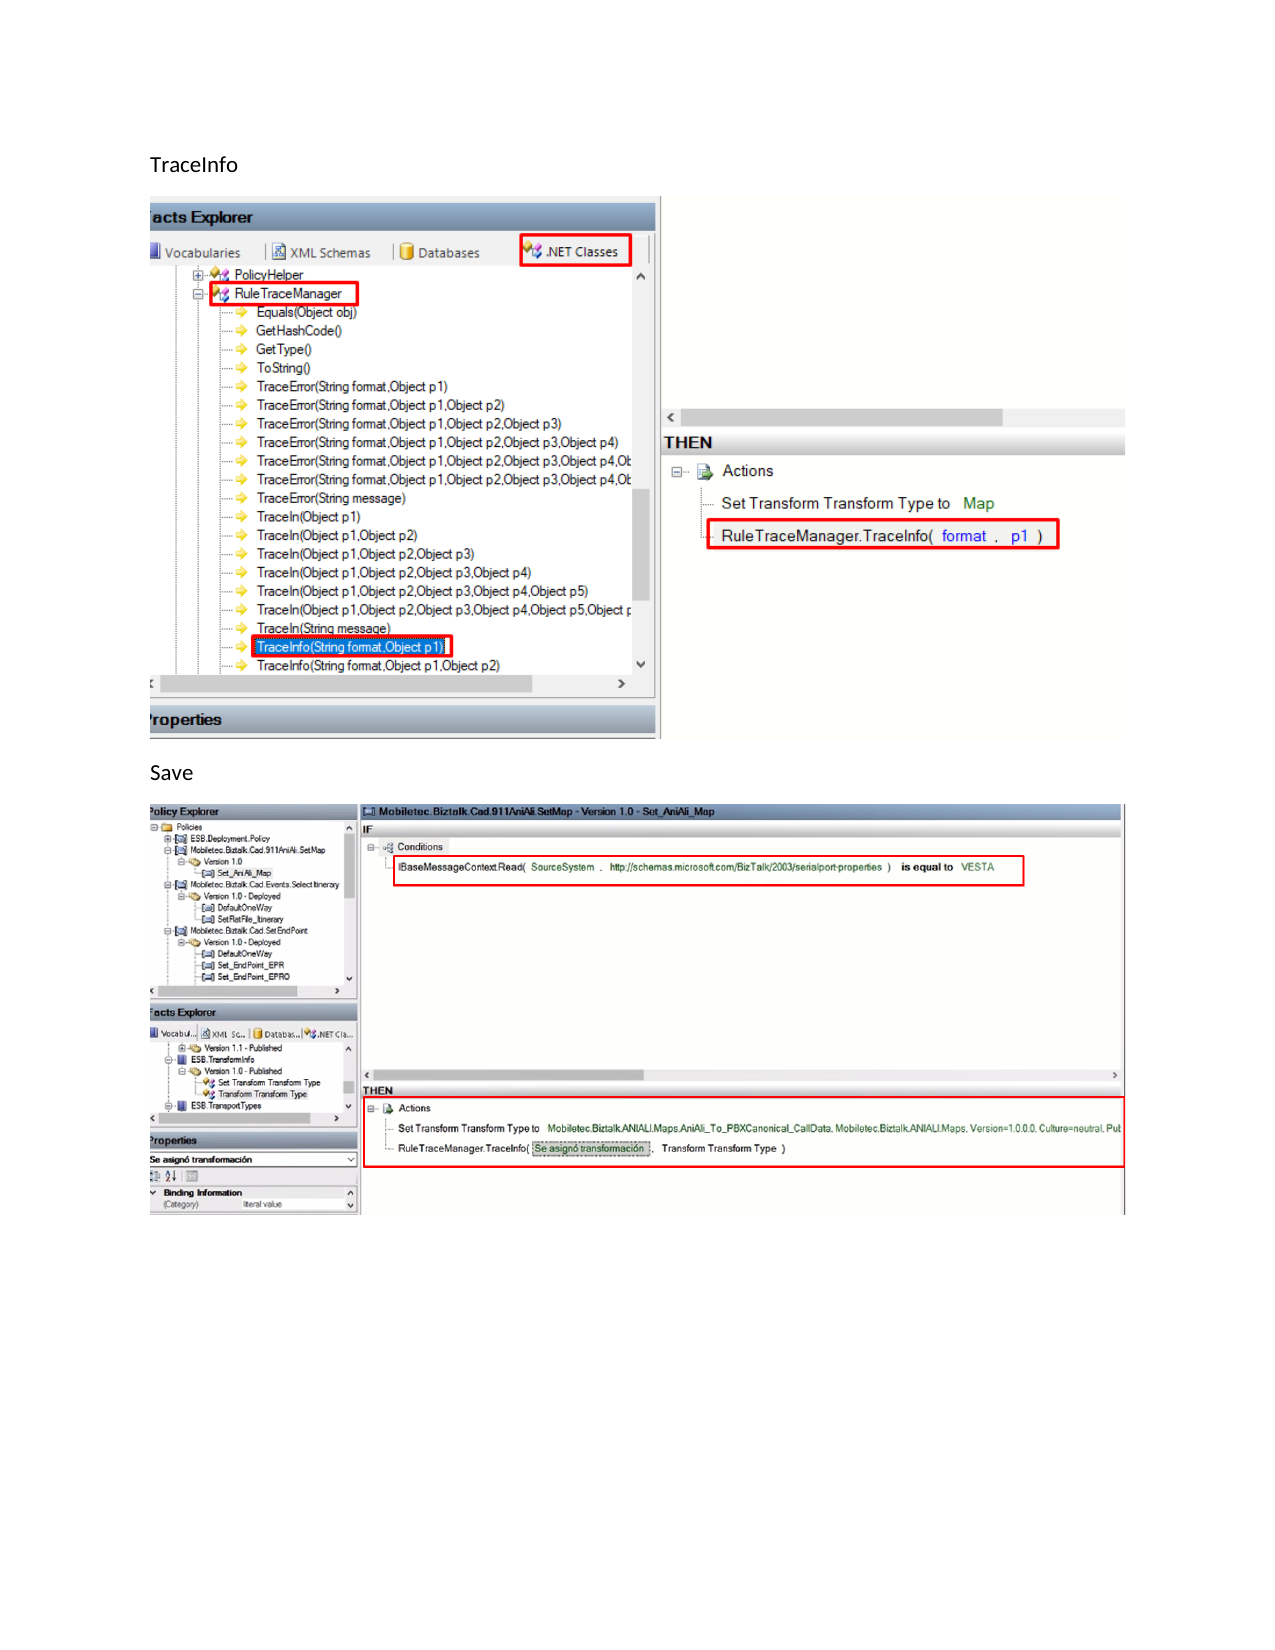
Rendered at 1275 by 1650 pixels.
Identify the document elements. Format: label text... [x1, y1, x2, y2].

text TraceInfo [150, 150, 1125, 178]
text Save [150, 758, 1125, 786]
picture [150, 804, 1125, 1215]
picture [150, 196, 1125, 739]
